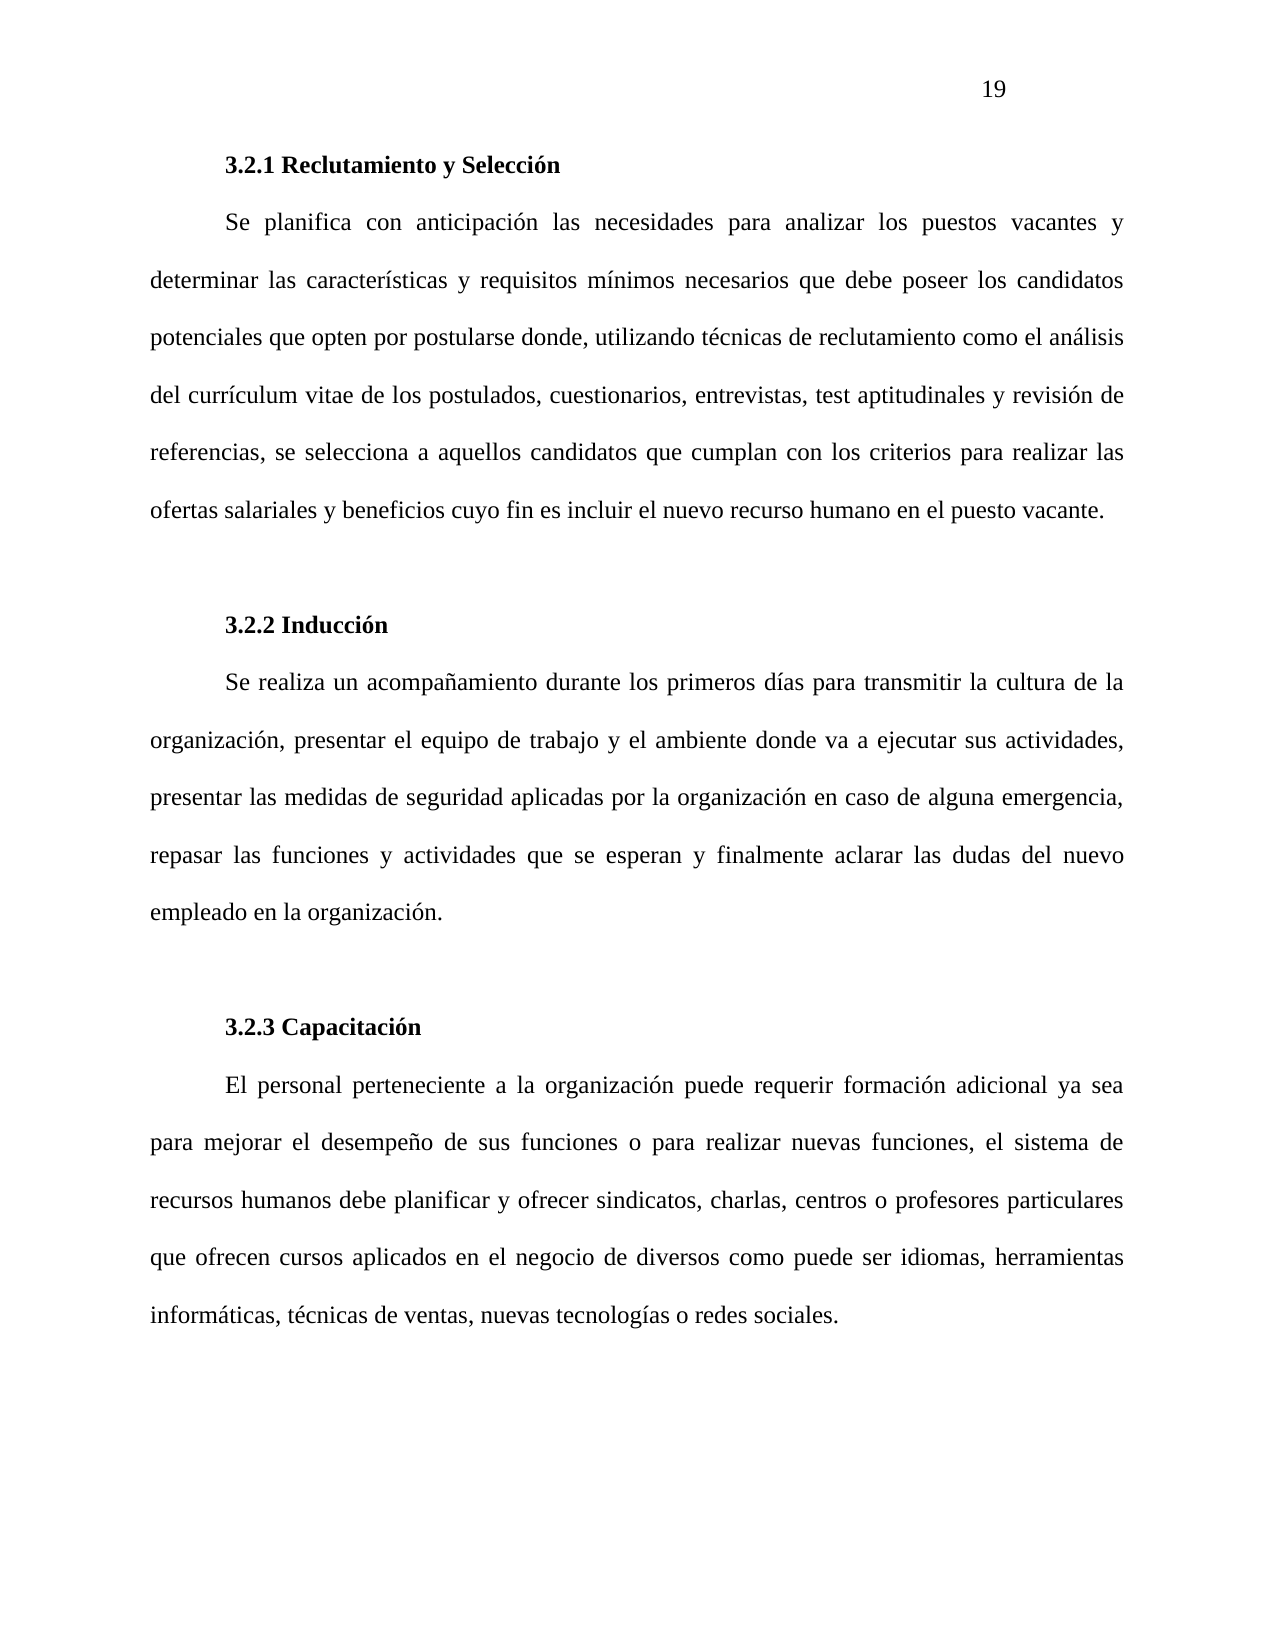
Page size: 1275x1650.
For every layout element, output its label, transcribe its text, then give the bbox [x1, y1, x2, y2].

text Se realiza un acompañamiento durante los primeros días para transmitir la cultura de la organización, presentar el equipo de trabajo y el ambiente donde va a ejecutar sus actividades, presentar las medidas de seguridad aplicadas por la organización en caso de alguna emergencia, repasar las funciones y actividades que se esperan y finalmente aclarar las dudas del nuevo empleado en la organización. [150, 667, 1125, 926]
text El personal perteneciente a la organización puede requerir formación adicional ya sea para mejorar el desempeño de sus funciones o para realizar nuevas funciones, el sistema de recursos humanos debe planificar y ofrecer sindicatos, charlas, centros o profesores particulares que ofrecen cursos aplicados en el negocio de diversos como puede ser idiomas, herramientas informáticas, técnicas de ventas, nuevas tecnologías o redes sociales. [150, 1070, 1125, 1329]
subtitle 3.2.2 Inducción [150, 610, 1125, 639]
subtitle 3.2.1 Reclutamiento y Selección [150, 150, 1125, 179]
subtitle 3.2.3 Capacitación [150, 1012, 1125, 1041]
text Se planifica con anticipación las necesidades para analizar los puestos vacantes y determinar las características y requisitos mínimos necesarios que debe poseer los candidatos potenciales que opten por postularse donde, utilizando técnicas de reclutamiento como el análisis del currículum vitae de los postulados, cuestionarios, entrevistas, test aptitudinales y revisión de referencias, se selecciona a aquellos candidatos que cumplan con los criterios para realizar las ofertas salariales y beneficios cuyo fin es incluir el nuevo recurso humano en el puesto vacante. [150, 207, 1125, 524]
